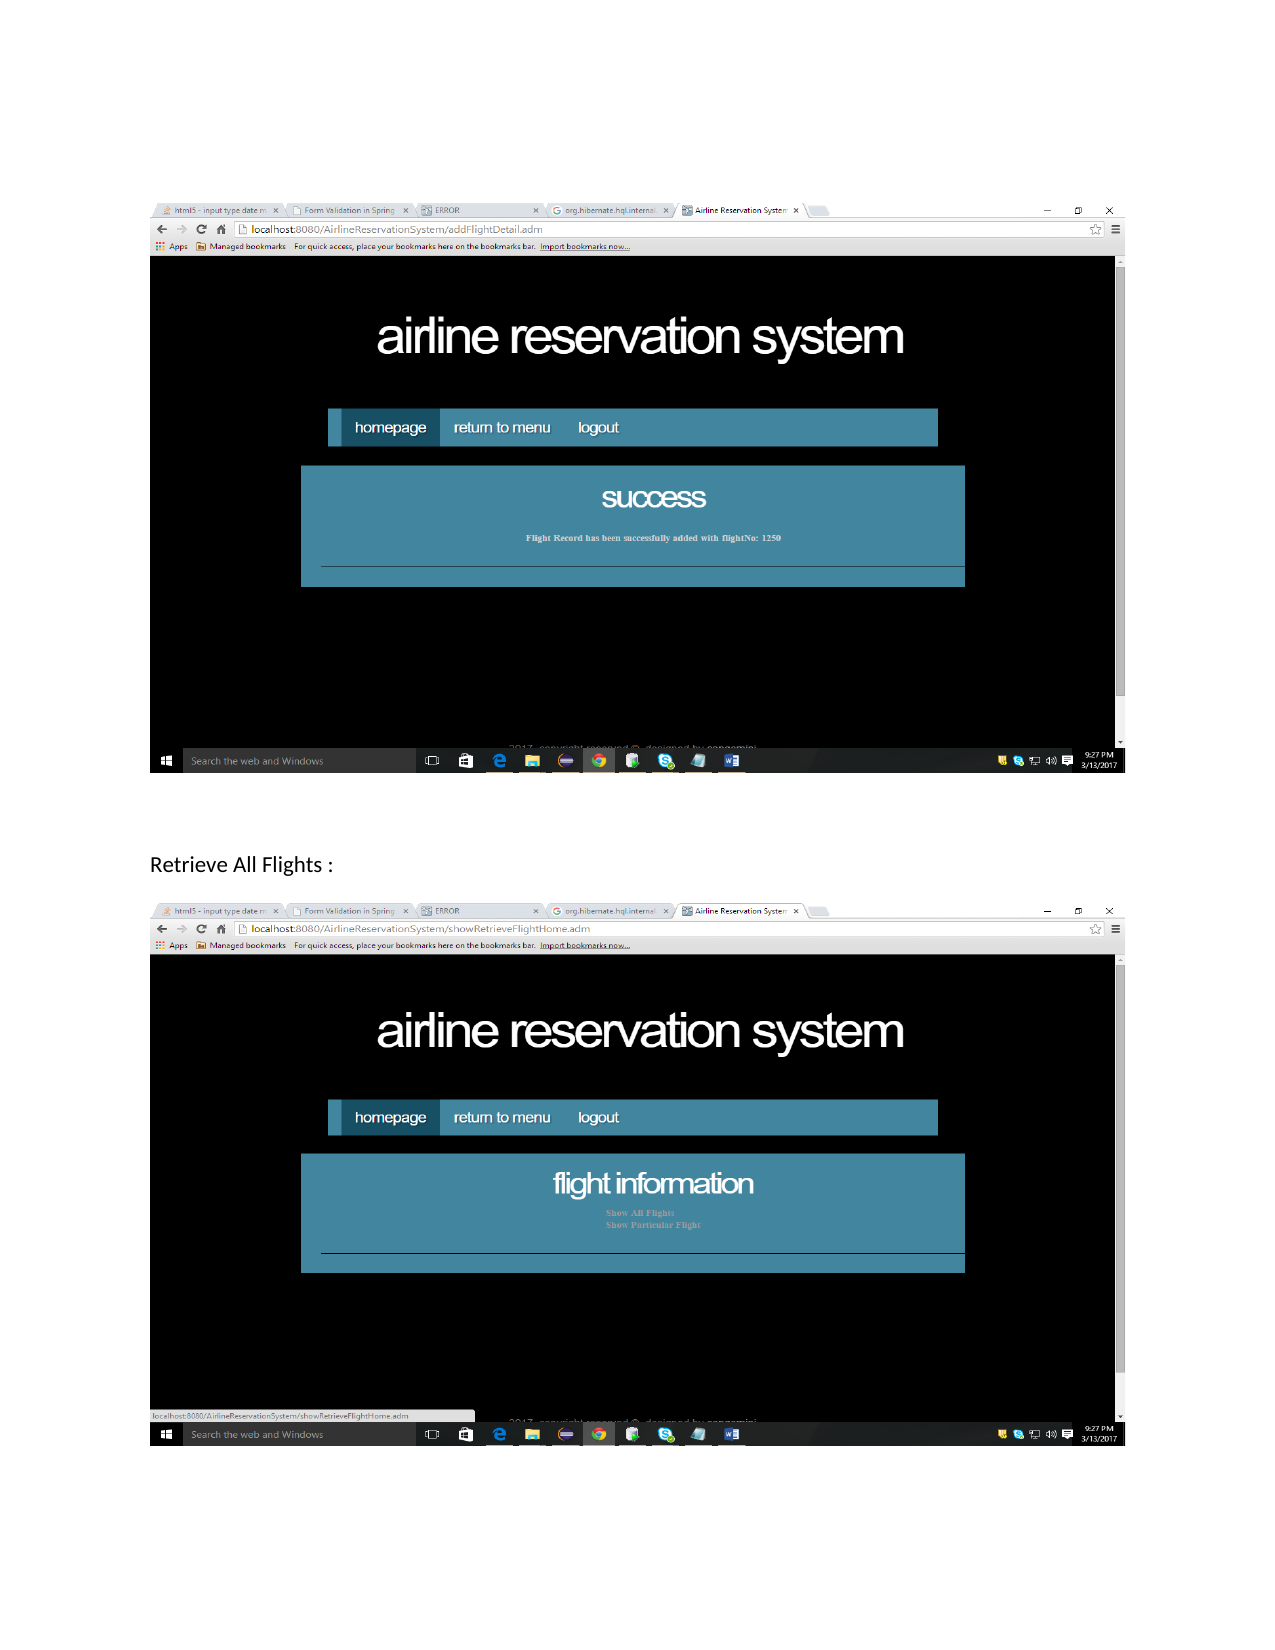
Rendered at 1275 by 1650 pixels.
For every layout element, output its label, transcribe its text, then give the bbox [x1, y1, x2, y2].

picture [150, 903, 1125, 1446]
text Retrieve All Flights : [150, 850, 1125, 878]
picture [150, 203, 1125, 773]
